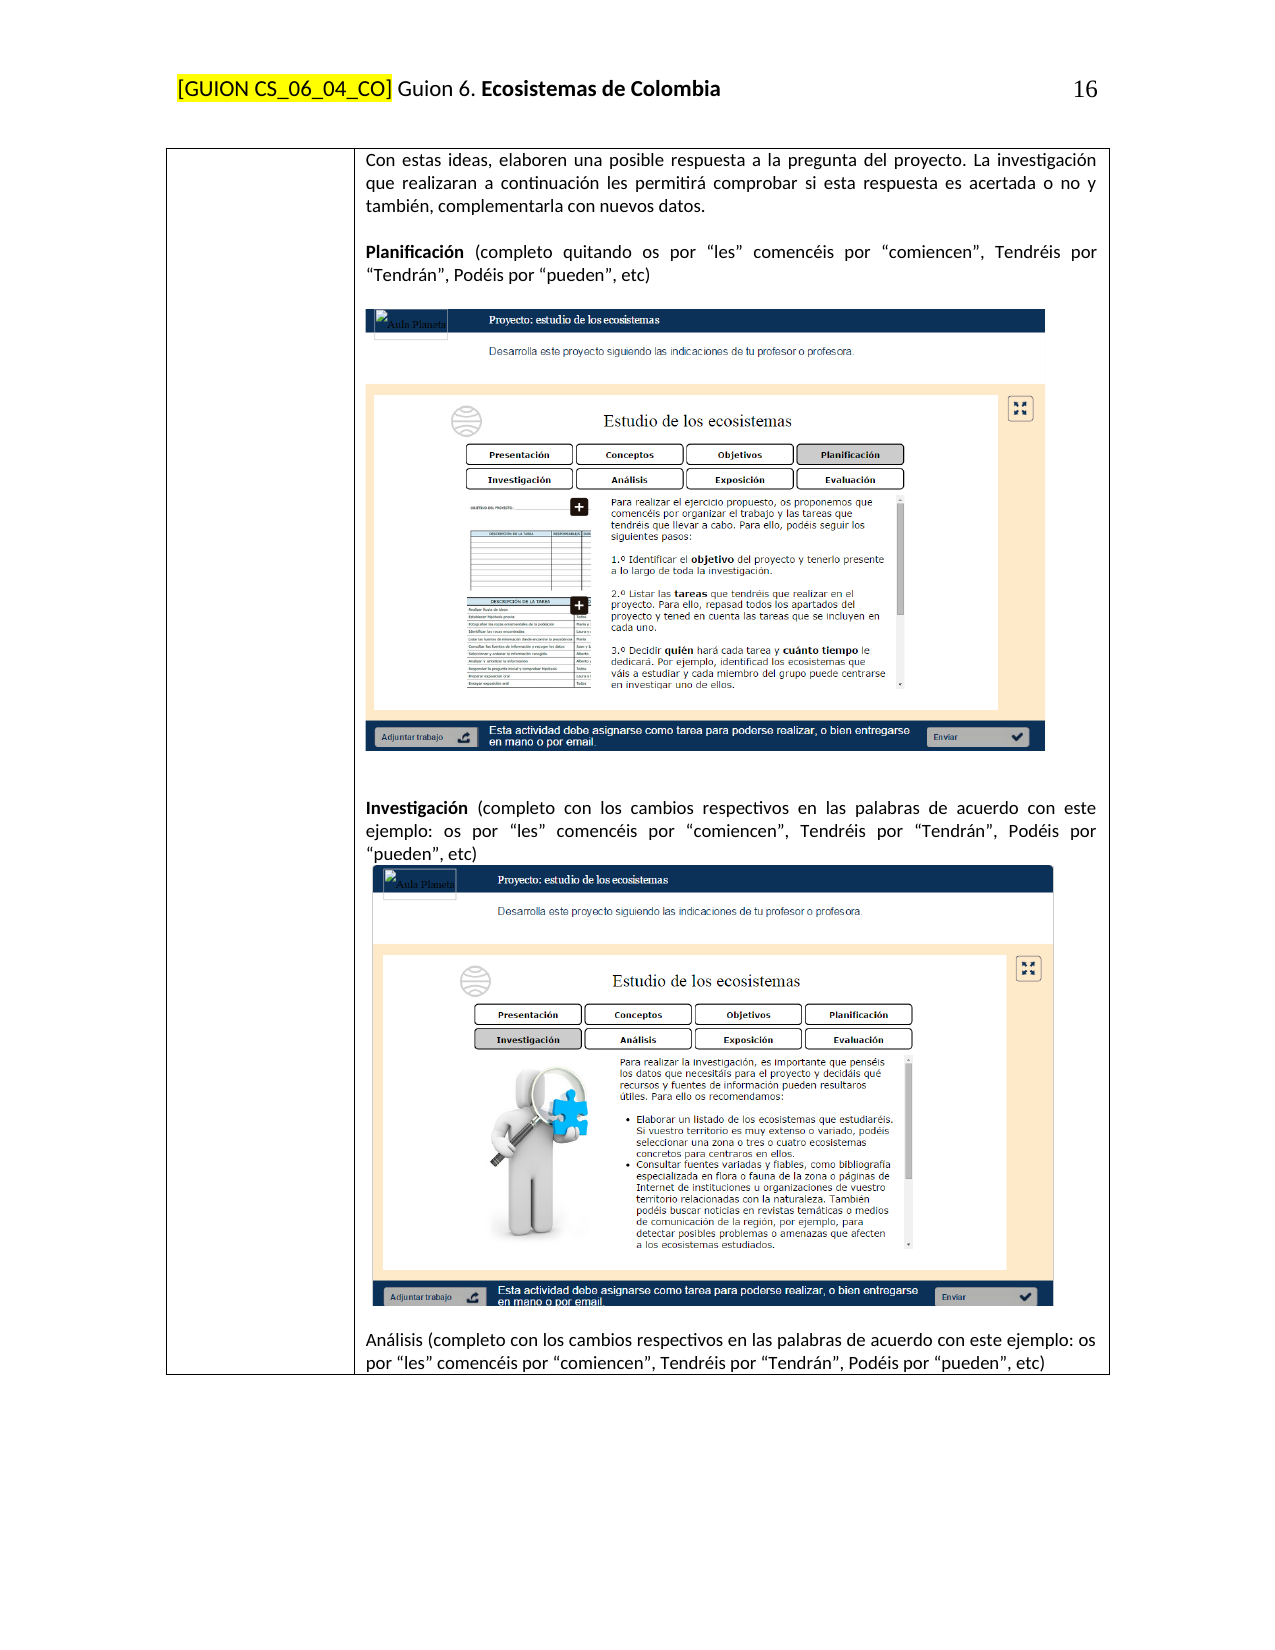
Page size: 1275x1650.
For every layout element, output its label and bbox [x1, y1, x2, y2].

table_cell [355, 149, 1109, 1374]
picture [365, 309, 1046, 751]
picture [365, 865, 1054, 1306]
table_cell [167, 149, 354, 1374]
